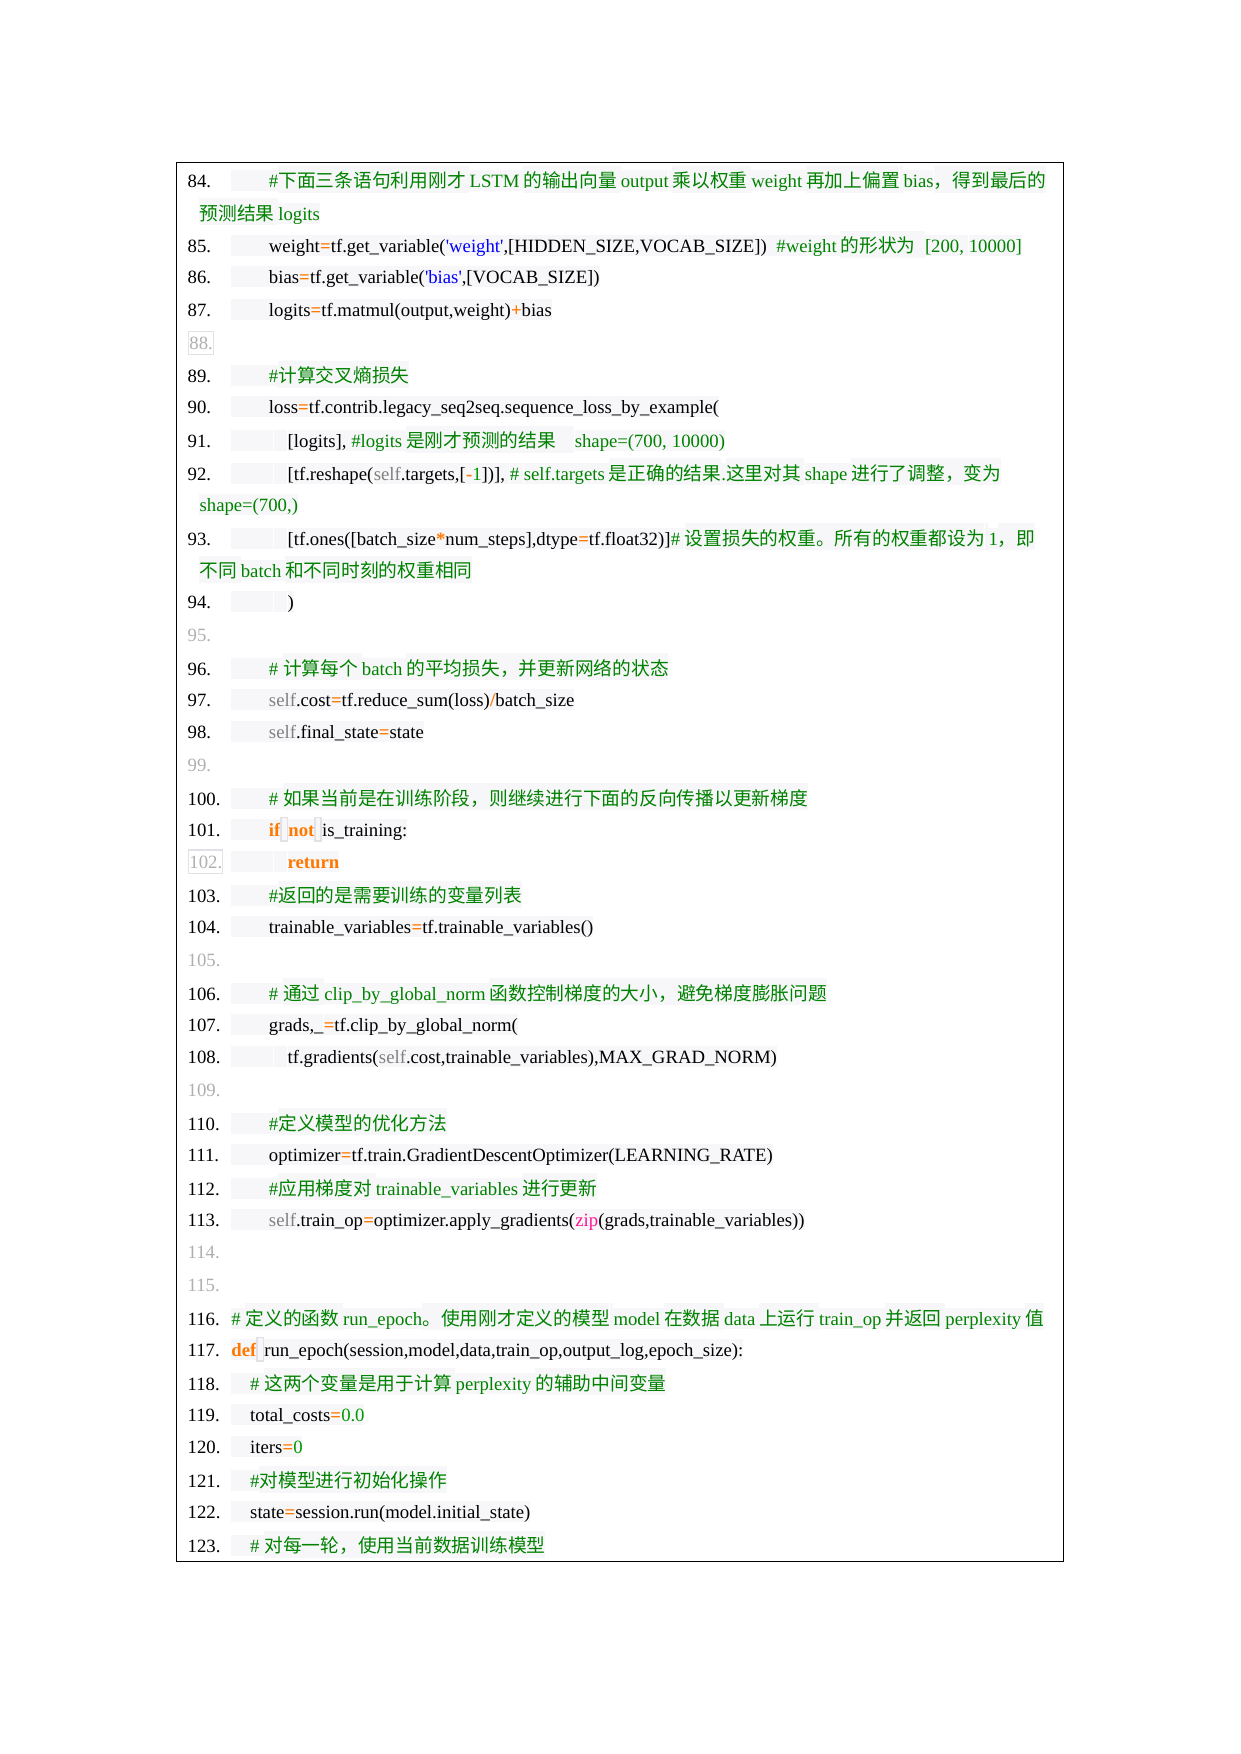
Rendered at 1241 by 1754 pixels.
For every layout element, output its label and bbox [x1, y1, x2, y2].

table_header [177, 163, 1063, 1561]
